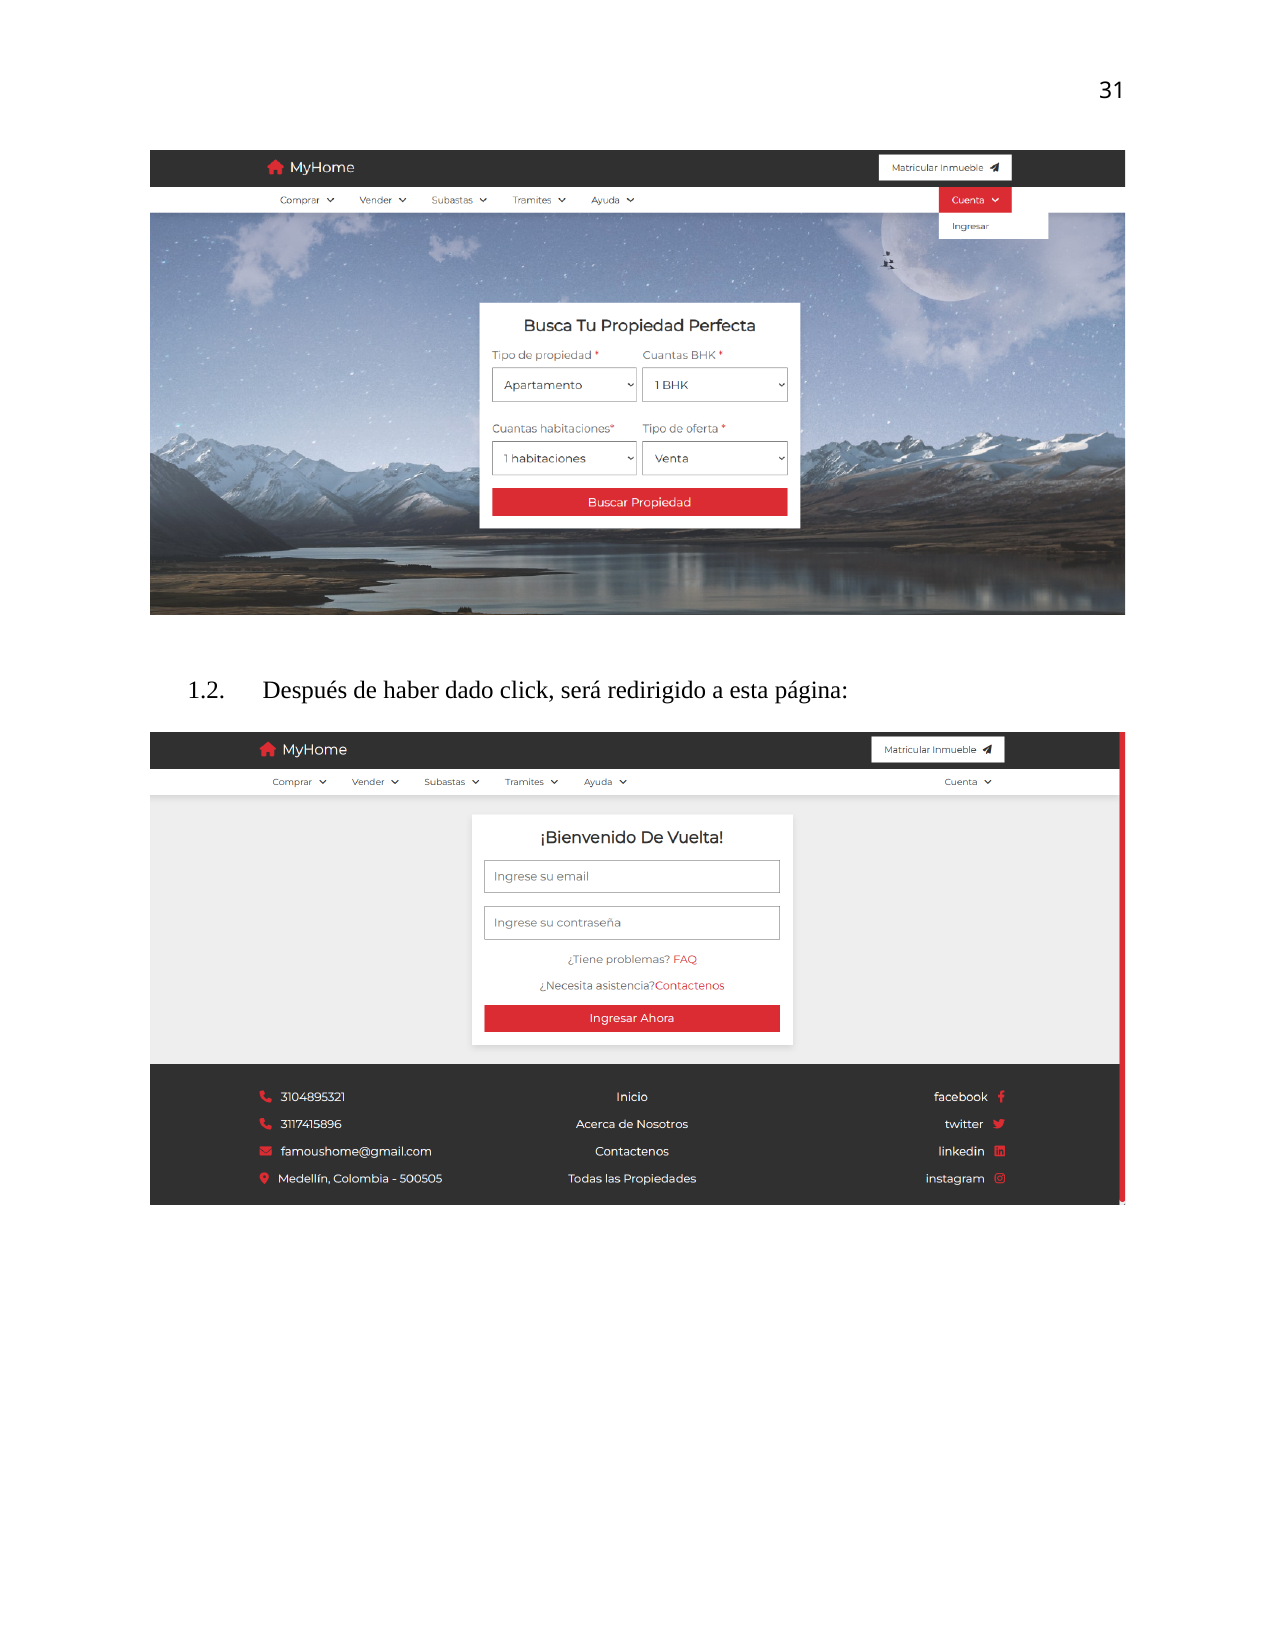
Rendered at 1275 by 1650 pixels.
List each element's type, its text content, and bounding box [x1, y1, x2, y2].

picture [150, 732, 1125, 1205]
list Después de haber dado click, será redirigido a esta página: [187, 675, 1125, 704]
picture [150, 150, 1125, 615]
